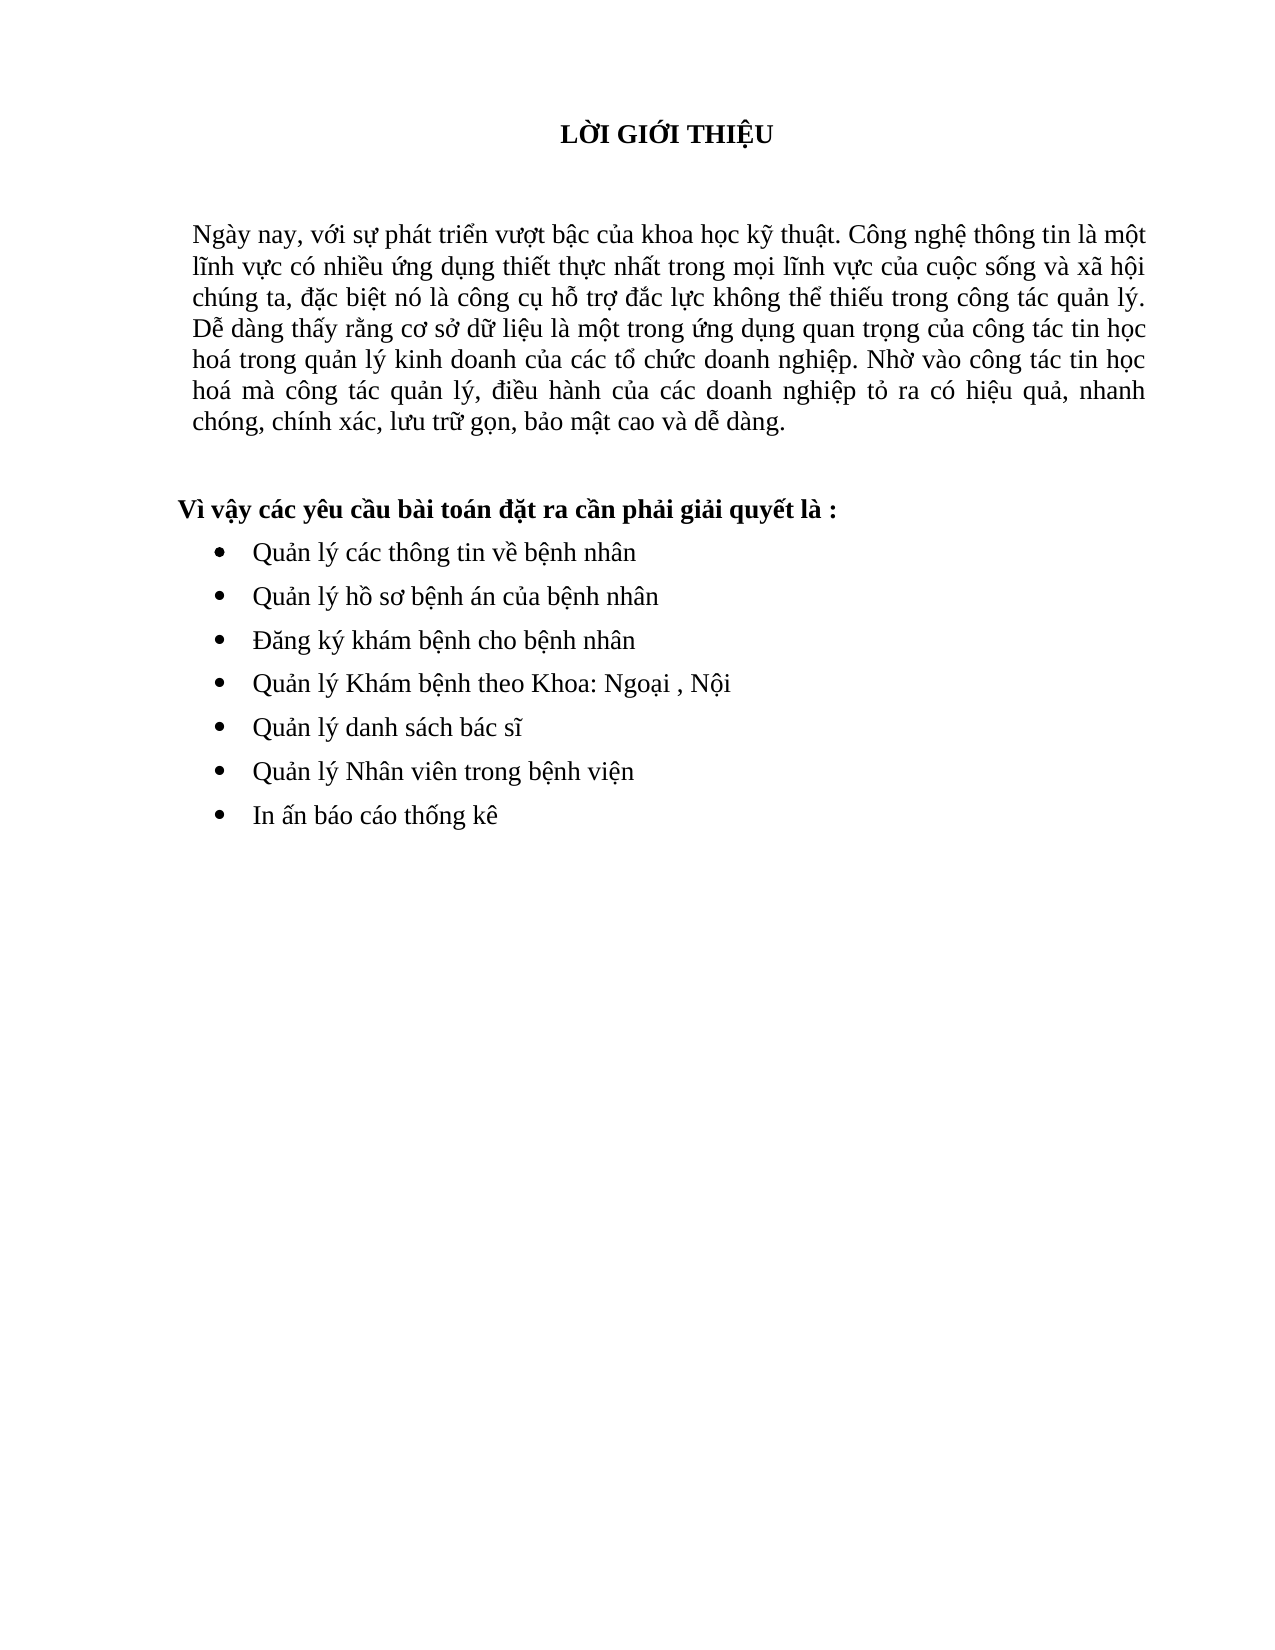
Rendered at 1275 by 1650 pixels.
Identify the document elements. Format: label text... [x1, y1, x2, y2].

list Quản lý danh sách bác sĩ [215, 711, 1157, 743]
list Quản lý Nhân viên trong bệnh viện [215, 755, 1157, 786]
list Quản lý các thông tin về bệnh nhân [215, 536, 1157, 568]
list Quản lý Khám bệnh theo Khoa: Ngoại , Nội [215, 668, 1157, 699]
list Quản lý hồ sơ bệnh án của bệnh nhân [215, 580, 1157, 611]
text Vì vậy các yêu cầu bài toán đặt ra cần phải giải quyết là : [177, 493, 1157, 524]
text LỜI GIỚI THIỆU [177, 118, 1157, 149]
text Ngày nay, với sự phát triển vượt bậc của khoa học kỹ thuật. Công nghệ thông tin là một lĩnh vực có nhiều ứng dụng thiết thực nhất trong mọi lĩnh vực của cuộc sống và xã hội chúng ta, đặc biệt nó là công cụ hỗ trợ đắc lực không thể thiếu trong công tác quản lý. Dễ dàng thấy rằng cơ sở dữ liệu là một trong ứng dụng quan trọng của công tác tin học hoá trong quản lý kinh doanh của các tổ chức doanh nghiệp. Nhờ vào công tác tin học hoá mà công tác quản lý, điều hành của các doanh nghiệp tỏ ra có hiệu quả, nhanh chóng, chính xác, lưu trữ gọn, bảo mật cao và dễ dàng. [192, 218, 1147, 437]
list Đăng ký khám bệnh cho bệnh nhân [215, 624, 1157, 655]
list In ấn báo cáo thống kê [215, 799, 1157, 830]
